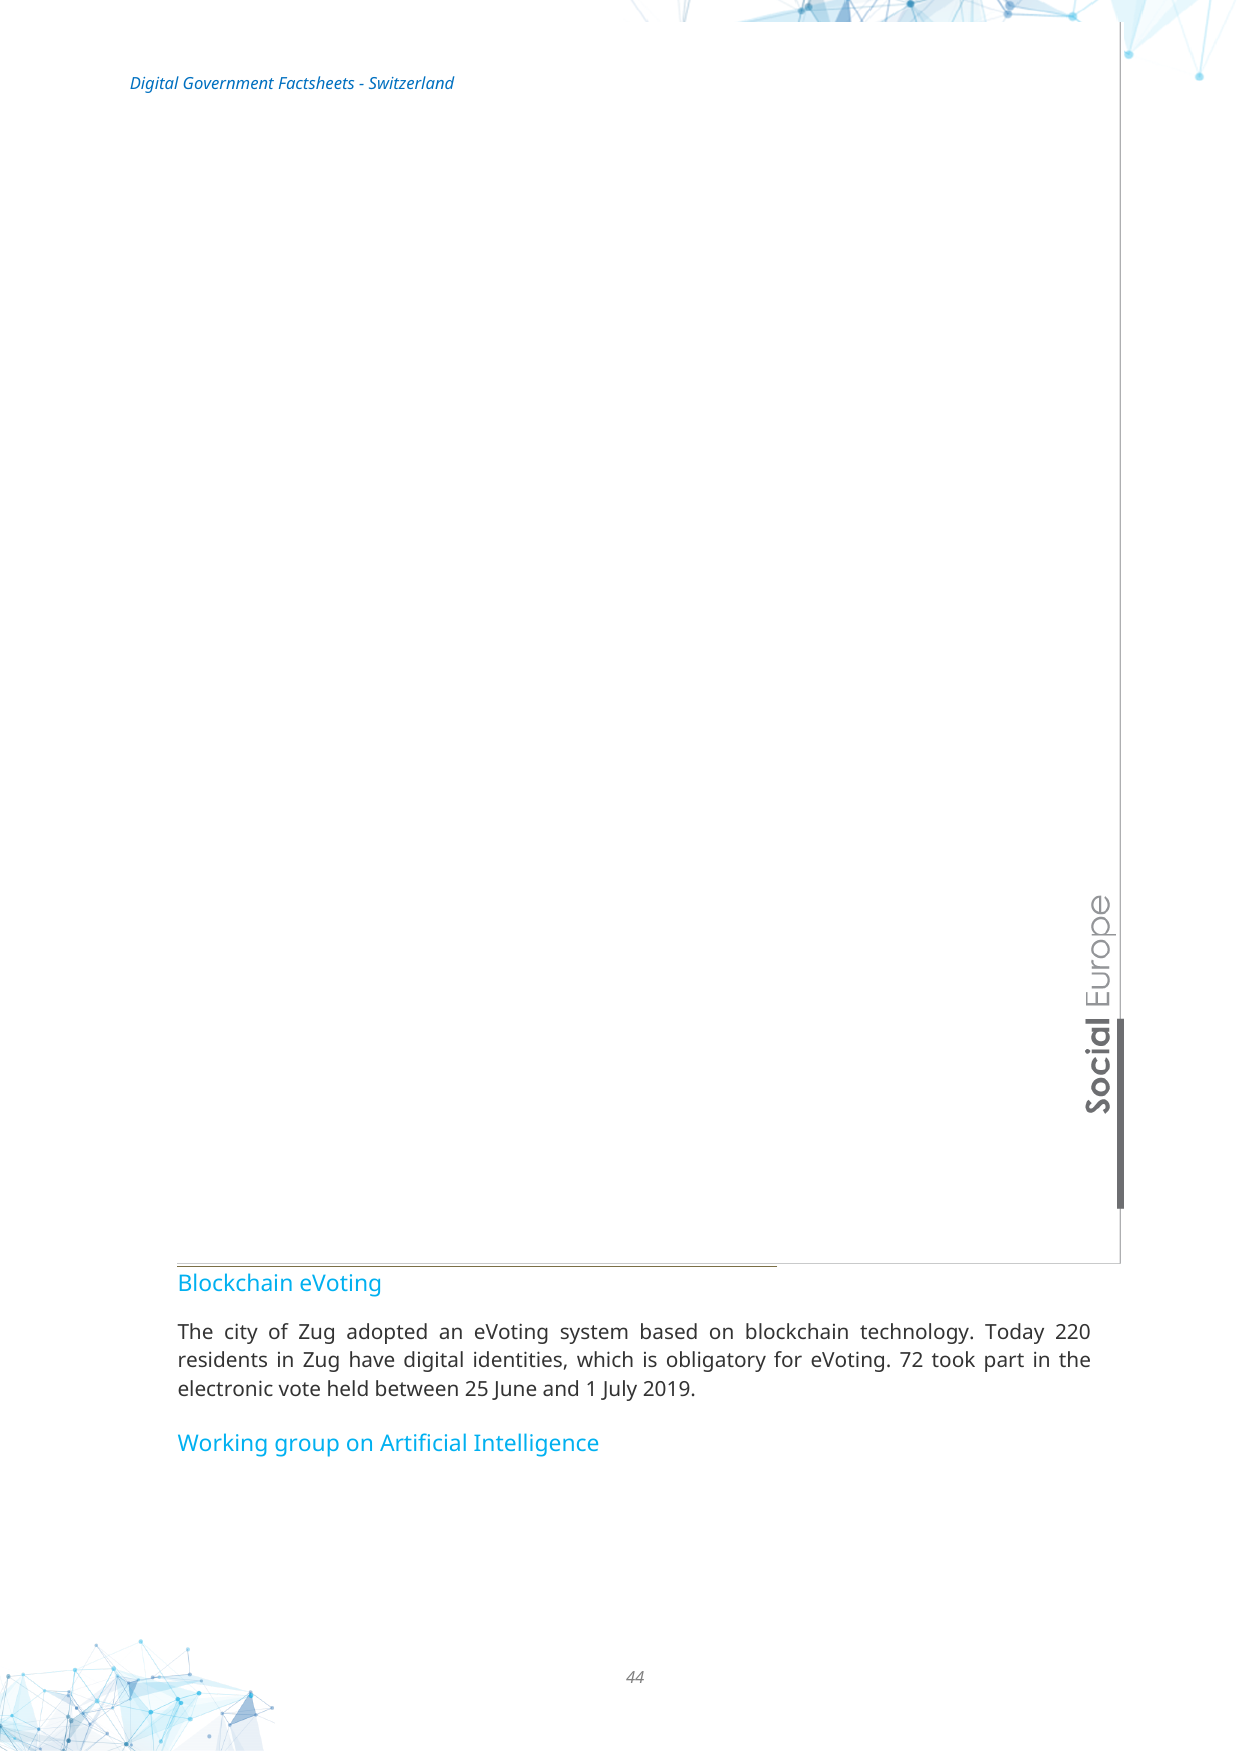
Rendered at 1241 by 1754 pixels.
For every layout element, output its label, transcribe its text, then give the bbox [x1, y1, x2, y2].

subtitle Working group on Artificial Intelligence [177, 1427, 1092, 1458]
text The city of Zug adopted an eVoting system based on blockchain technology. Today 220 residents in Zug have digital identities, which is obligatory for eVoting. 72 took part in the electronic vote held between 25 June and 1 July 2019. [177, 1317, 1092, 1402]
picture [177, 22, 1124, 1264]
subtitle Blockchain eVoting [177, 1267, 1092, 1298]
